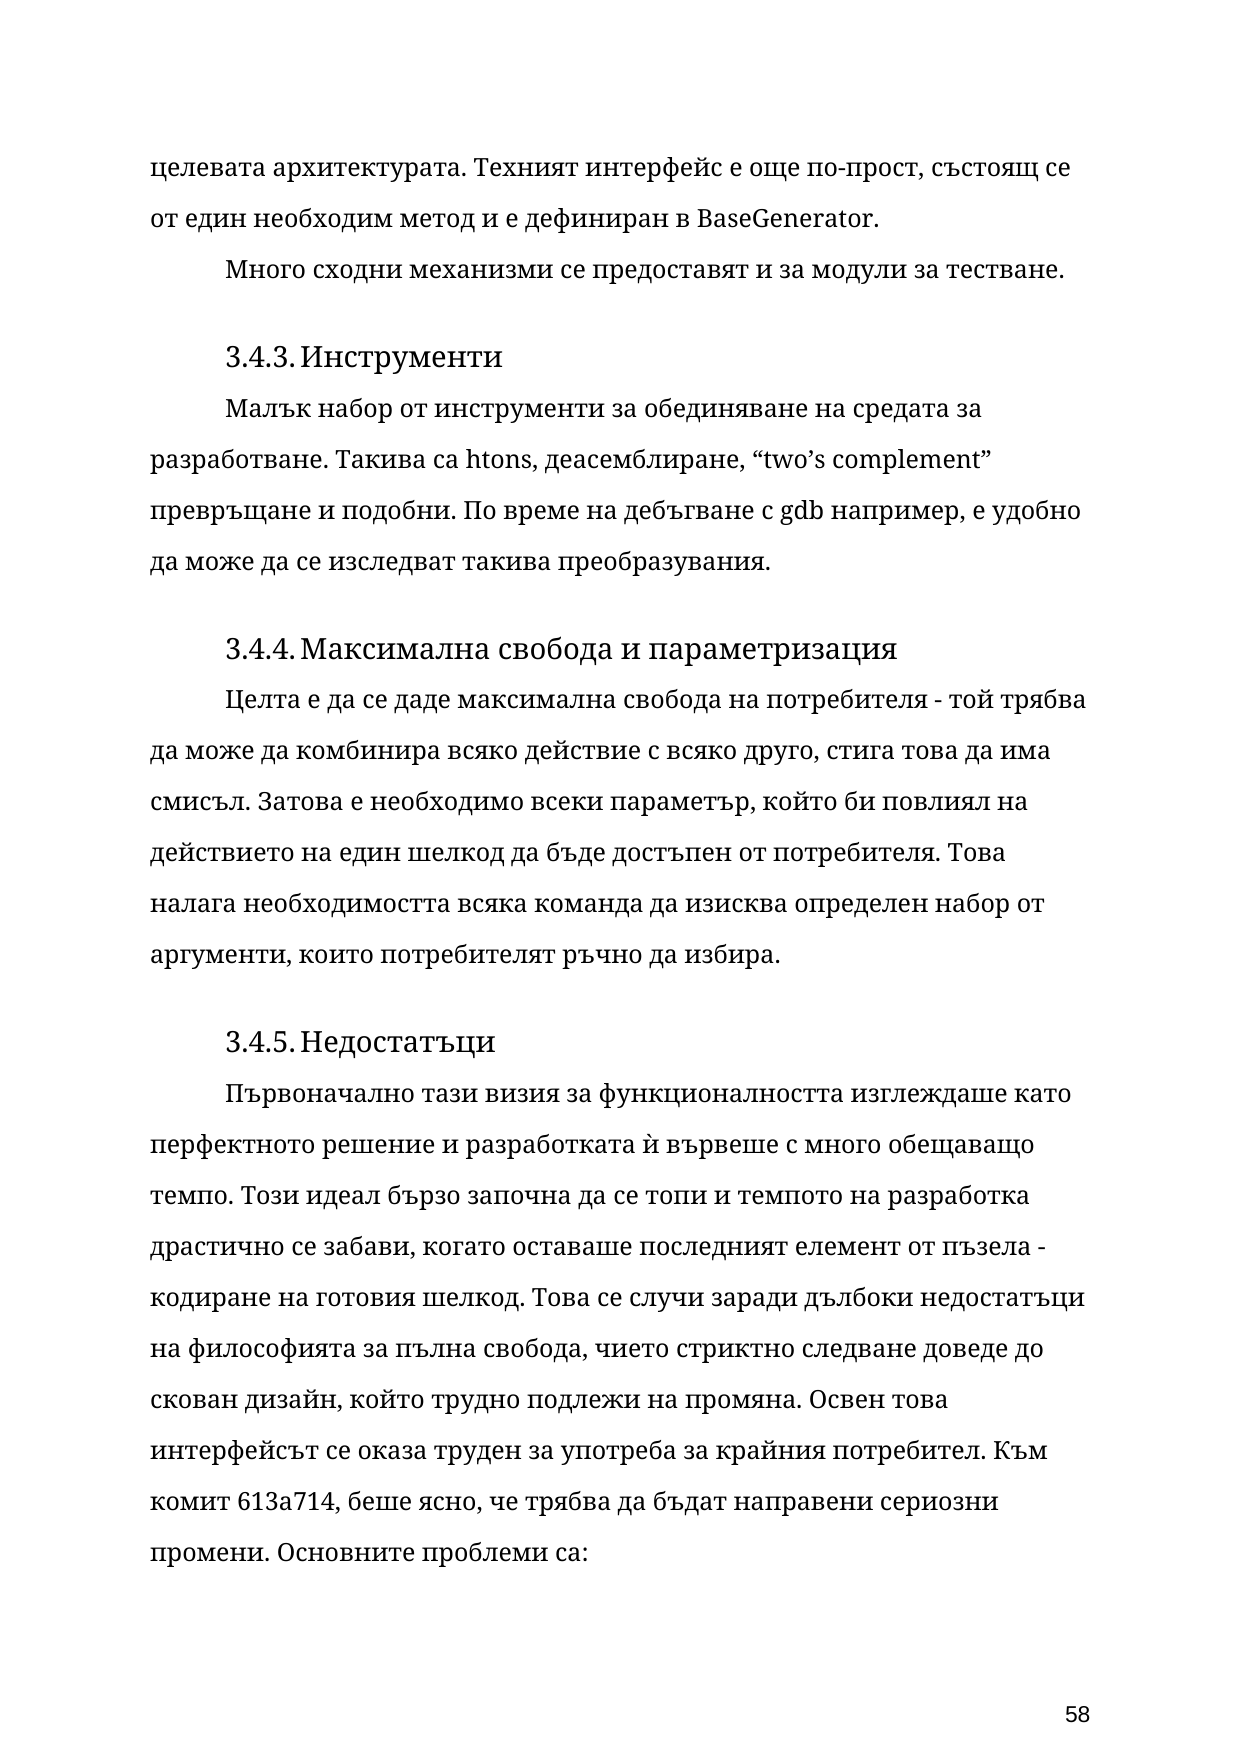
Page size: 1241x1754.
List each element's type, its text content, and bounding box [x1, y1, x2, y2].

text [150, 150, 1090, 235]
subtitle Недостатъци [225, 1021, 1090, 1061]
text Първоначално тази визия за функционалността изглеждаше като перфектното решение и разработката ѝ вървеше с много обещаващо темпо. Този идеал бързо започна да се топи и темпото на разработка драстично се забави, когато оставаше последният елемент от пъзела - кодиране на готовия шелкод. Това се случи заради дълбоки недостатъци на философията за пълна свобода, чието стриктно следване доведе до скован дизайн, който трудно подлежи на промяна. Освен това интерфейсът се оказа труден за употреба за крайния потребител. Към комит 613a714, беше ясно, че трябва да бъдат направени сериозни промени. Основните проблеми са: [150, 1075, 1090, 1569]
subtitle Инструменти [225, 336, 1090, 376]
text Целта е да се даде максимална свобода на потребителя - той трябва да може да комбинира всяко действие с всяко друго, стига това да има смисъл. Затова е необходимо всеки параметър, който би повлиял на действието на един шелкод да бъде достъпен от потребителя. Това налага необходимостта всяка команда да изисква определен набор от аргументи, които потребителят ръчно да избира. [150, 682, 1090, 971]
text Малък набор от инструменти за обединяване на средата за разработване. Такива са htons, деасемблиране, “two’s complement” превръщане и подобни. По време на дебъгване с gdb например, е удобно да може да се изследват такива преобразувания. [150, 390, 1090, 578]
subtitle Максимална свобода и параметризация [225, 628, 1090, 668]
text Много сходни механизми се предоставят и за модули за тестване. [150, 252, 1090, 286]
